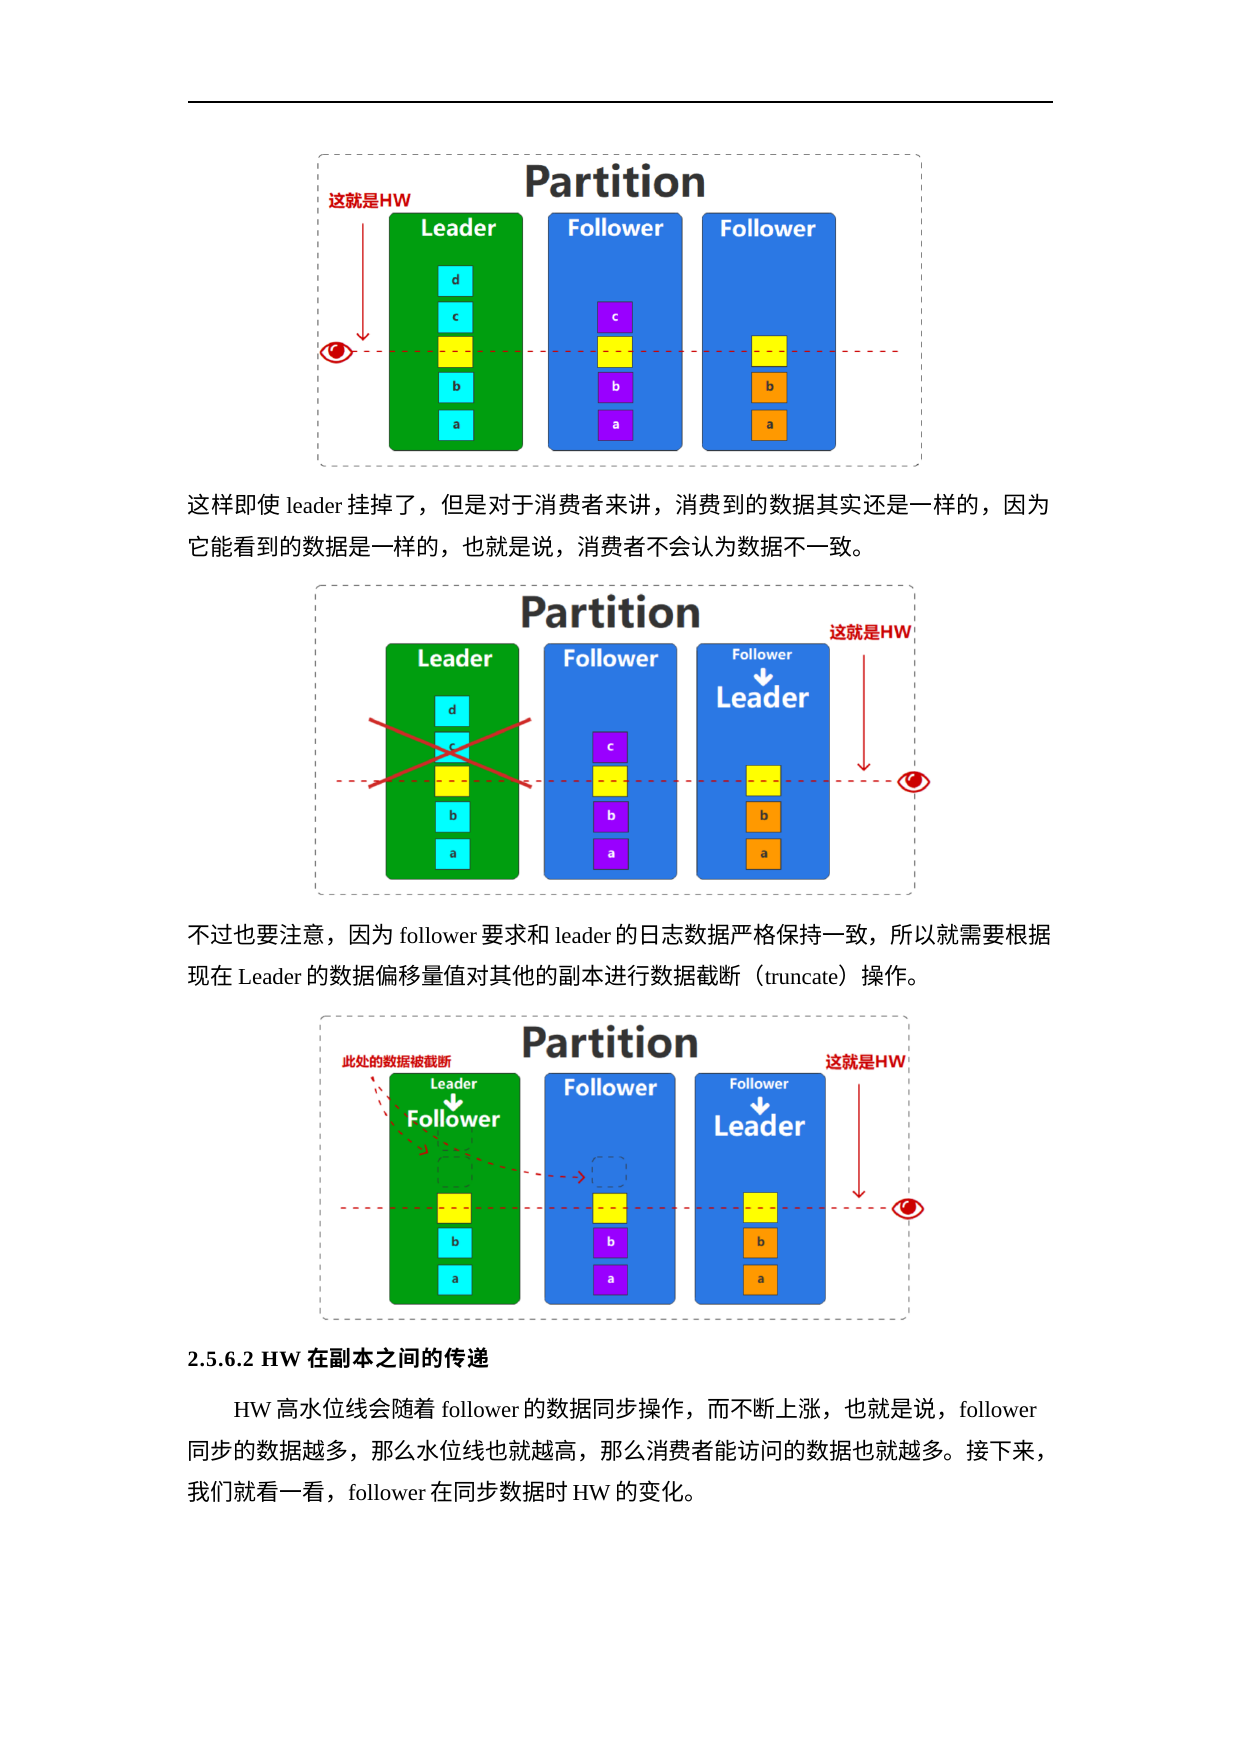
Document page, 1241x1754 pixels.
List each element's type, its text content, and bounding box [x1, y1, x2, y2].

subtitle 2.5.6.2 HW在副本之间的传递 [187, 1341, 1053, 1373]
picture [308, 580, 933, 899]
text HW高水位线会随着follower的数据同步操作，而不断上涨，也就是说，follower同步的数据越多，那么水位线也就越高，那么消费者能访问的数据也就越多。接下来，我们就看一看，follower在同步数据时HW的变化。 [187, 1391, 1053, 1507]
text 这样即使leader挂掉了，但是对于消费者来讲，消费到的数据其实还是一样的，因为它能看到的数据是一样的，也就是说，消费者不会认为数据不一致。 [187, 487, 1053, 562]
picture [314, 1010, 926, 1323]
text 不过也要注意，因为follower要求和leader的日志数据严格保持一致，所以就需要根据现在Leader的数据偏移量值对其他的副本进行数据截断（truncate）操作。 [187, 917, 1053, 991]
picture [313, 150, 927, 469]
